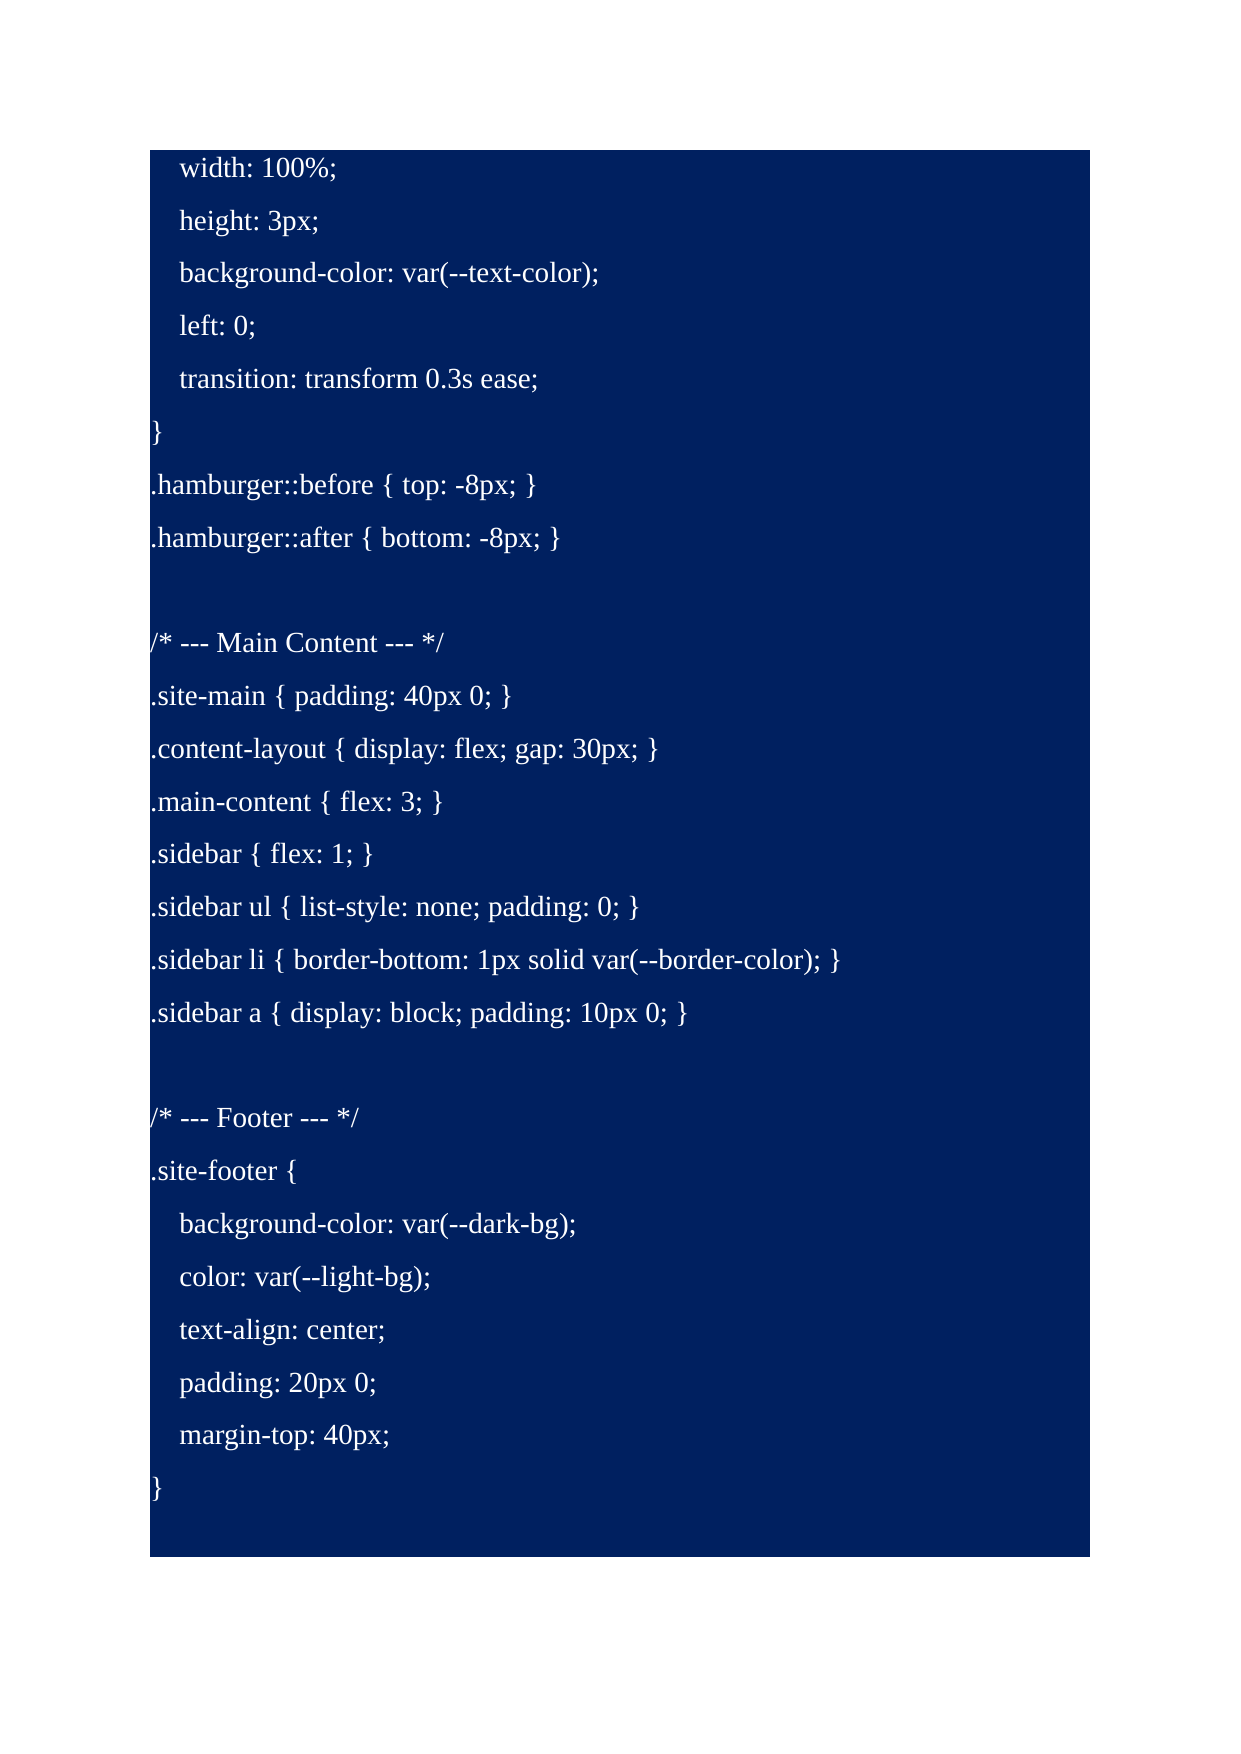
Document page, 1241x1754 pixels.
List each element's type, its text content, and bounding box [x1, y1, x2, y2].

text width: 100%; [150, 150, 1090, 183]
text .hamburger::before { top: -8px; } [150, 467, 1090, 500]
text .sidebar { flex: 1; } [150, 837, 1090, 870]
text .site-main { padding: 40px 0; } [150, 678, 1090, 712]
text text-align: center; [150, 1312, 1090, 1345]
text .main-content { flex: 3; } [150, 784, 1090, 817]
text .sidebar ul { list-style: none; padding: 0; } [150, 889, 1090, 923]
text margin-top: 40px; [150, 1417, 1090, 1451]
text /* --- Footer --- */ [150, 1101, 1090, 1134]
text .content-layout { display: flex; gap: 30px; } [150, 731, 1090, 764]
text } [150, 414, 1090, 448]
text background-color: var(--dark-bg); [150, 1206, 1090, 1240]
text transition: transform 0.3s ease; [150, 361, 1090, 395]
text background-color: var(--text-color); [150, 256, 1090, 289]
text color: var(--light-bg); [150, 1259, 1090, 1293]
text padding: 20px 0; [150, 1365, 1090, 1398]
text left: 0; [150, 308, 1090, 342]
text /* --- Main Content --- */ [150, 625, 1090, 659]
text .sidebar li { border-bottom: 1px solid var(--border-color); } [150, 942, 1090, 976]
text .hamburger::after { bottom: -8px; } [150, 520, 1090, 553]
text } [150, 1470, 1090, 1504]
text .sidebar a { display: block; padding: 10px 0; } [150, 995, 1090, 1028]
text height: 3px; [150, 203, 1090, 236]
text .site-footer { [150, 1153, 1090, 1187]
